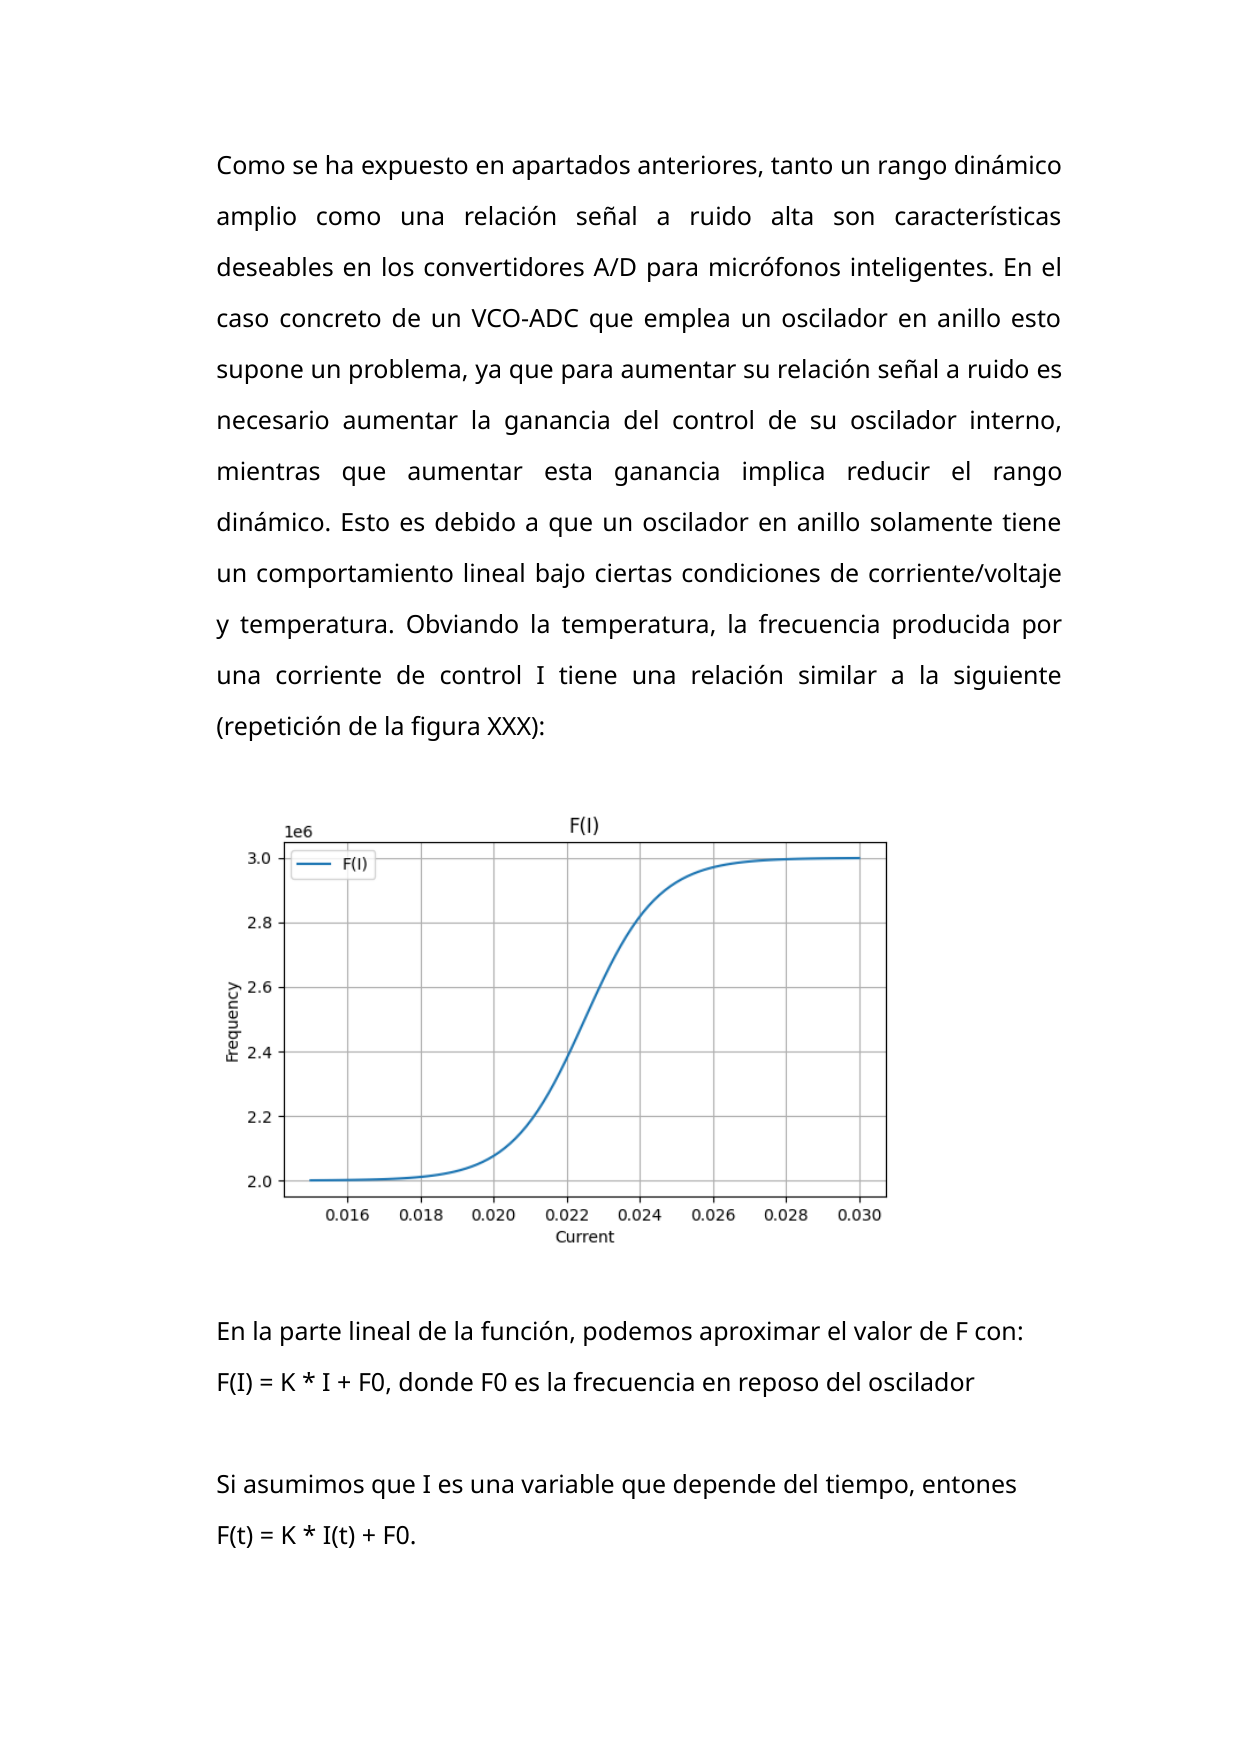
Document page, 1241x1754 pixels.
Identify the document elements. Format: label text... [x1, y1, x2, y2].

list F(I) = K * I + F0, donde F0 es la frecuencia en reposo del oscilador [216, 1364, 1063, 1399]
list Como se ha expuesto en apartados anteriores, tanto un rango dinámico amplio como una relación señal a ruido alta son características deseables en los convertidores A/D para micrófonos inteligentes. En el caso concreto de un VCO-ADC que emplea un oscilador en anillo esto supone un problema, ya que para aumentar su relación señal a ruido es necesario aumentar la ganancia del control de su oscilador interno, mientras que aumentar esta ganancia implica reducir el rango dinámico. Esto es debido a que un oscilador en anillo solamente tiene un comportamiento lineal bajo ciertas condiciones de corriente/voltaje y temperatura. Obviando la temperatura, la frecuencia producida por una corriente de control I tiene una relación similar a la siguiente (repetición de la figura XXX): [216, 148, 1063, 743]
list F(t) = K * I(t) + F0. [216, 1518, 1063, 1552]
picture [216, 811, 909, 1246]
list En la parte lineal de la función, podemos aproximar el valor de F con: [216, 1313, 1063, 1348]
list Si asumimos que I es una variable que depende del tiempo, entones [216, 1467, 1063, 1501]
